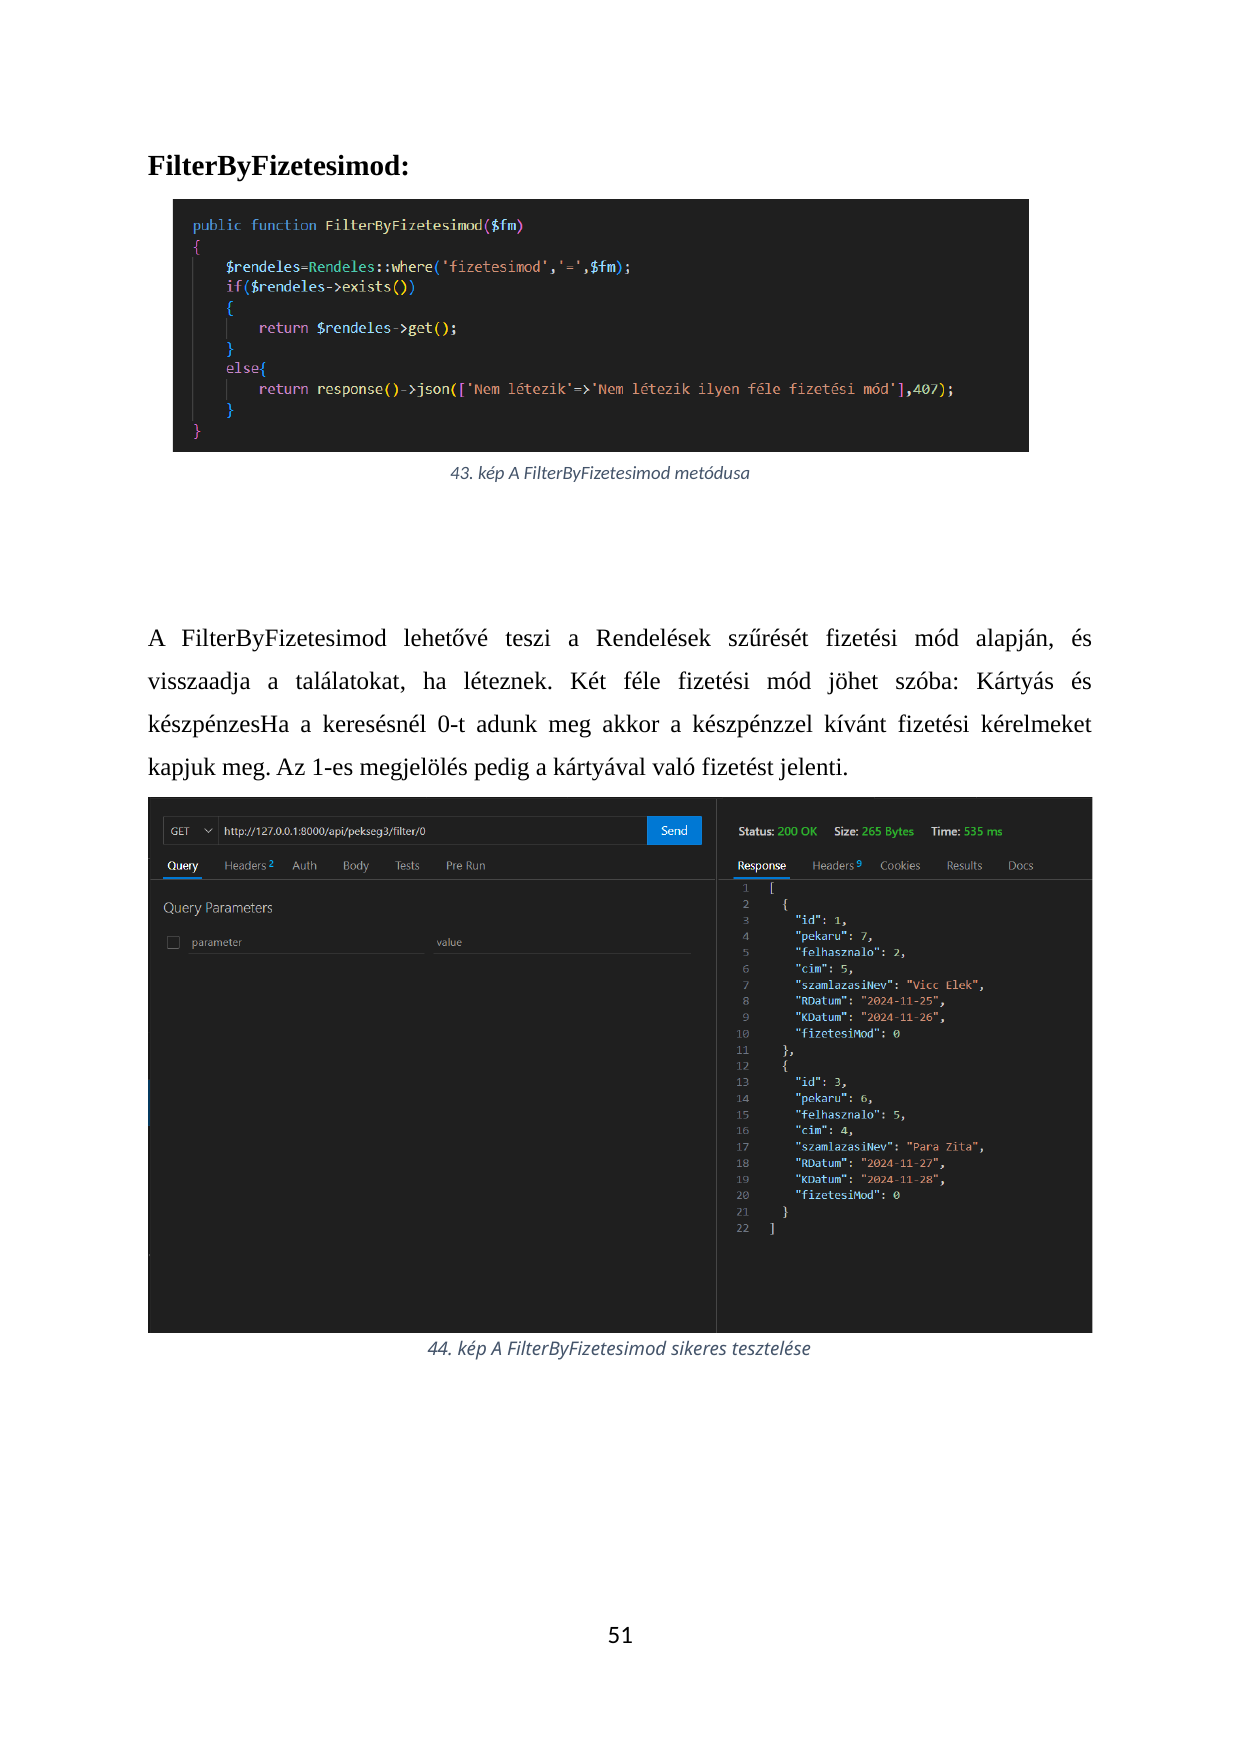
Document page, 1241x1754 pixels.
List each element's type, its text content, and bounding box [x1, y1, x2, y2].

picture [148, 797, 1093, 1333]
subtitle FilterByFizetesimod: [148, 148, 1093, 181]
text A FilterByFizetesimod lehetővé teszi a Rendelések szűrését fizetési mód alapján, és visszaadja a találatokat, ha léteznek. Két féle fizetési mód jöhet szóba: Kártyás és készpénzesHa a keresésnél 0-t adunk meg akkor a készpénzzel kívánt fizetési kérelmeket kapjuk meg. Az 1-es megjelölés pedig a kártyával való fizetést jelenti. [148, 623, 1093, 781]
picture [172, 199, 1029, 452]
